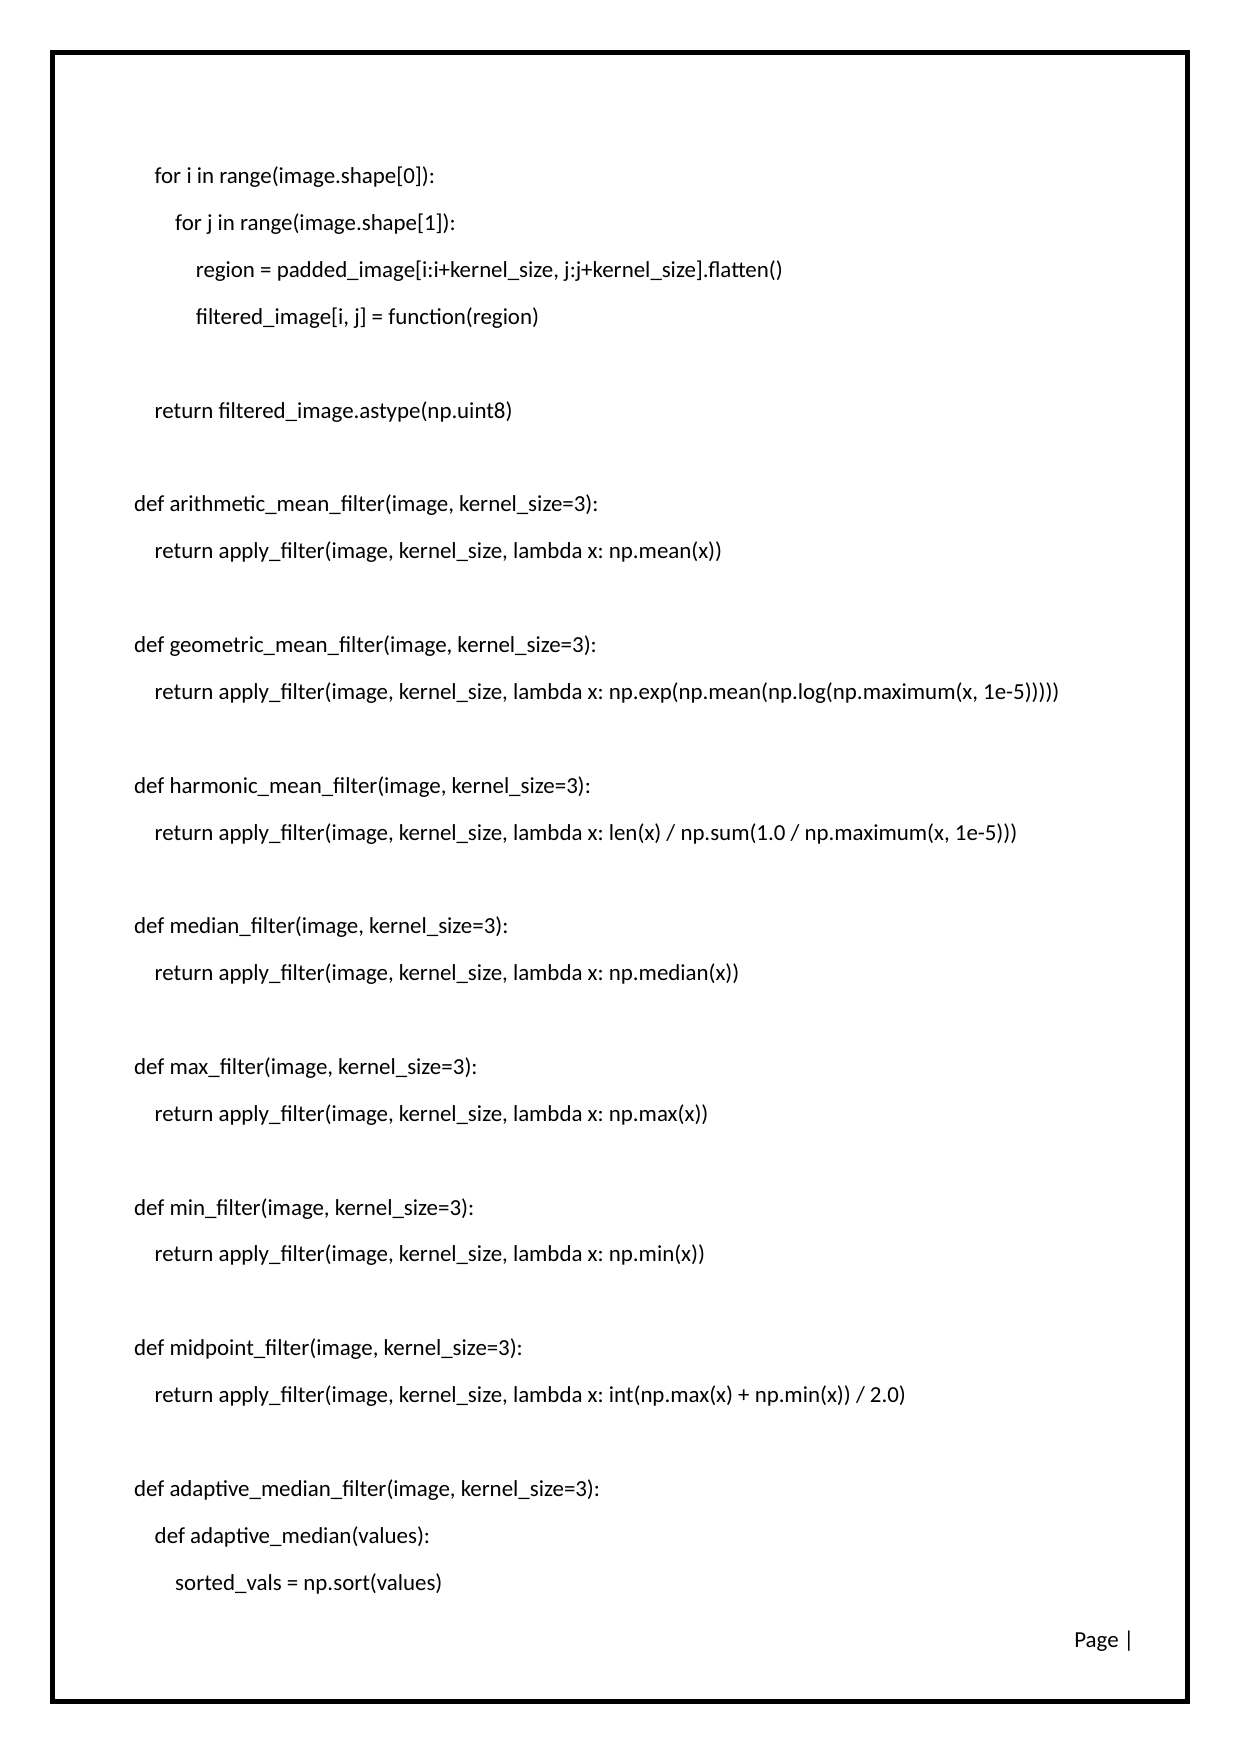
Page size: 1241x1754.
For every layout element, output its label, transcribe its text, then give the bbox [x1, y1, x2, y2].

text def adaptive_median_filter(image, kernel_size=3): [134, 1474, 1166, 1502]
text def harmonic_mean_filter(image, kernel_size=3): [134, 771, 1166, 799]
text for j in range(image.shape[1]): [134, 208, 1166, 236]
text filtered_image[i, j] = function(region) [134, 302, 1166, 330]
text return filtered_image.astype(np.uint8) [134, 396, 1166, 424]
text def min_filter(image, kernel_size=3): [134, 1193, 1166, 1221]
text def midpoint_filter(image, kernel_size=3): [134, 1333, 1166, 1361]
text def adaptive_median(values): [134, 1521, 1166, 1549]
text return apply_filter(image, kernel_size, lambda x: np.median(x)) [134, 958, 1166, 986]
text return apply_filter(image, kernel_size, lambda x: np.min(x)) [134, 1239, 1166, 1268]
text sorted_vals = np.sort(values) [134, 1568, 1166, 1596]
text for i in range(image.shape[0]): [134, 161, 1166, 189]
text def arithmetic_mean_filter(image, kernel_size=3): [134, 489, 1166, 518]
text def geometric_mean_filter(image, kernel_size=3): [134, 630, 1166, 658]
text return apply_filter(image, kernel_size, lambda x: np.mean(x)) [134, 536, 1166, 564]
text region = padded_image[i:i+kernel_size, j:j+kernel_size].flatten() [134, 255, 1166, 283]
text return apply_filter(image, kernel_size, lambda x: int(np.max(x) + np.min(x)) / 2.0) [134, 1380, 1166, 1408]
text return apply_filter(image, kernel_size, lambda x: np.exp(np.mean(np.log(np.maximum(x, 1e-5))))) [134, 677, 1166, 705]
text return apply_filter(image, kernel_size, lambda x: np.max(x)) [134, 1099, 1166, 1127]
text def median_filter(image, kernel_size=3): [134, 911, 1166, 939]
text def max_filter(image, kernel_size=3): [134, 1052, 1166, 1080]
text return apply_filter(image, kernel_size, lambda x: len(x) / np.sum(1.0 / np.maximum(x, 1e-5))) [134, 818, 1166, 846]
